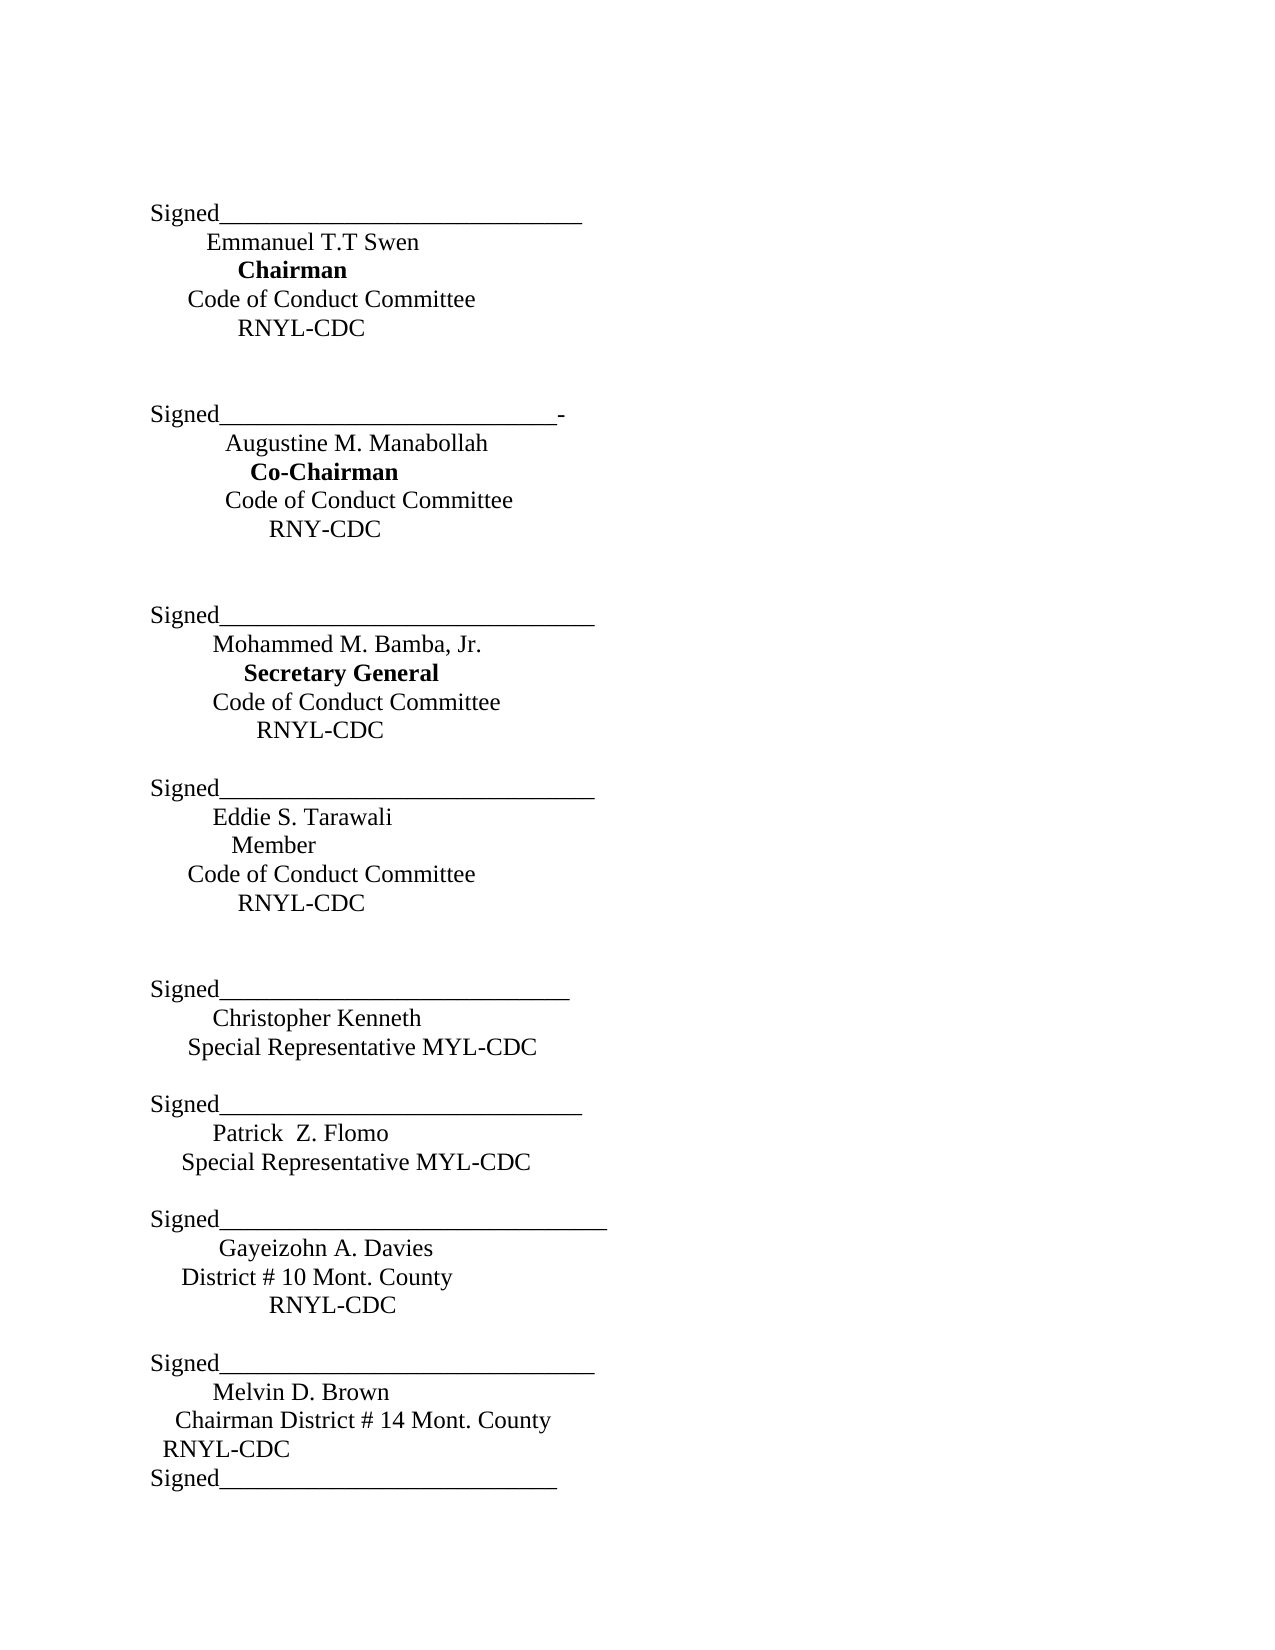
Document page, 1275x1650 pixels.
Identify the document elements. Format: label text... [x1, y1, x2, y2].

text Special Representative MYL-CDC [150, 1032, 1125, 1060]
text District # 10 Mont. County [150, 1262, 1125, 1290]
text RNYL-CDC [150, 888, 1125, 917]
text Signed___________________________- [150, 399, 1125, 428]
text Signed_____________________________ [150, 198, 1125, 227]
text Christopher Kenneth [150, 1003, 1125, 1032]
text Special Representative MYL-CDC [150, 1147, 1125, 1175]
text Eddie S. Tarawali [150, 802, 1125, 830]
text Signed______________________________ [150, 1348, 1125, 1377]
text Secretary General [150, 658, 1125, 687]
text RNYL-CDC [150, 1434, 1125, 1463]
text Signed_______________________________ [150, 1204, 1125, 1233]
text Chairman [150, 255, 1125, 284]
text Code of Conduct Committee [225, 485, 1125, 514]
text Chairman District # 14 Mont. County [150, 1405, 1125, 1434]
text Augustine M. Manabollah [225, 428, 1125, 457]
text RNYL-CDC [150, 715, 1125, 744]
text Patrick Z. Flomo [150, 1118, 1125, 1147]
text Signed____________________________ [150, 974, 1125, 1003]
text Code of Conduct Committee [150, 687, 1125, 715]
text Emmanuel T.T Swen [150, 227, 1125, 255]
text Signed_____________________________ [150, 1089, 1125, 1118]
text Signed______________________________ [150, 600, 1125, 629]
text Mohammed M. Bamba, Jr. [150, 629, 1125, 658]
text RNYL-CDC [150, 1290, 1125, 1319]
text Signed______________________________ [150, 773, 1125, 802]
text Code of Conduct Committee [150, 859, 1125, 888]
text RNYL-CDC [150, 313, 1125, 342]
text Co-Chairman [225, 457, 1125, 485]
text Signed___________________________ [150, 1463, 1125, 1492]
text Member [150, 830, 1125, 859]
text Code of Conduct Committee [150, 284, 1125, 313]
text RNY-CDC [225, 514, 1125, 543]
text Gayeizohn A. Davies [150, 1233, 1125, 1262]
text Melvin D. Brown [150, 1377, 1125, 1405]
